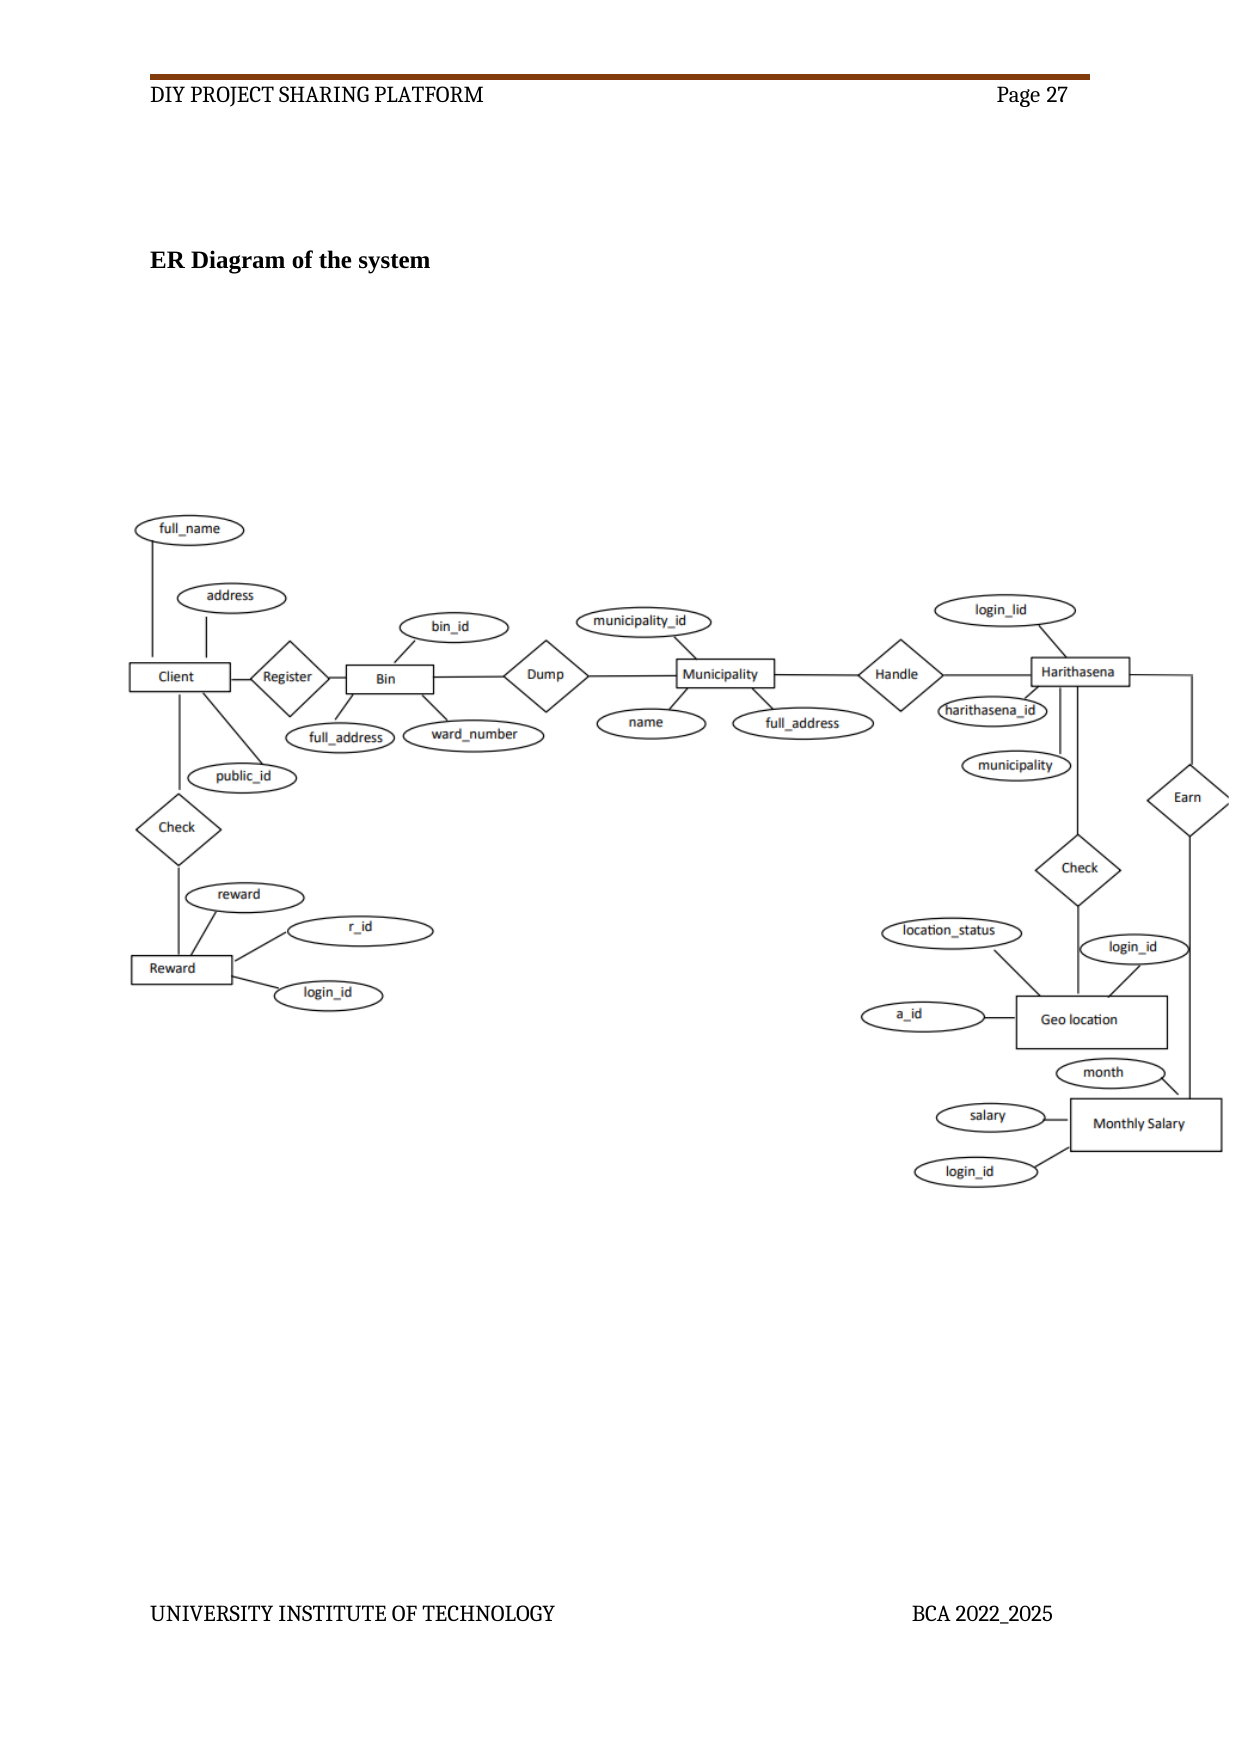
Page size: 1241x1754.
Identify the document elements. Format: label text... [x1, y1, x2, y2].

text ER Diagram of the system [150, 245, 1090, 274]
picture [126, 422, 1229, 1249]
